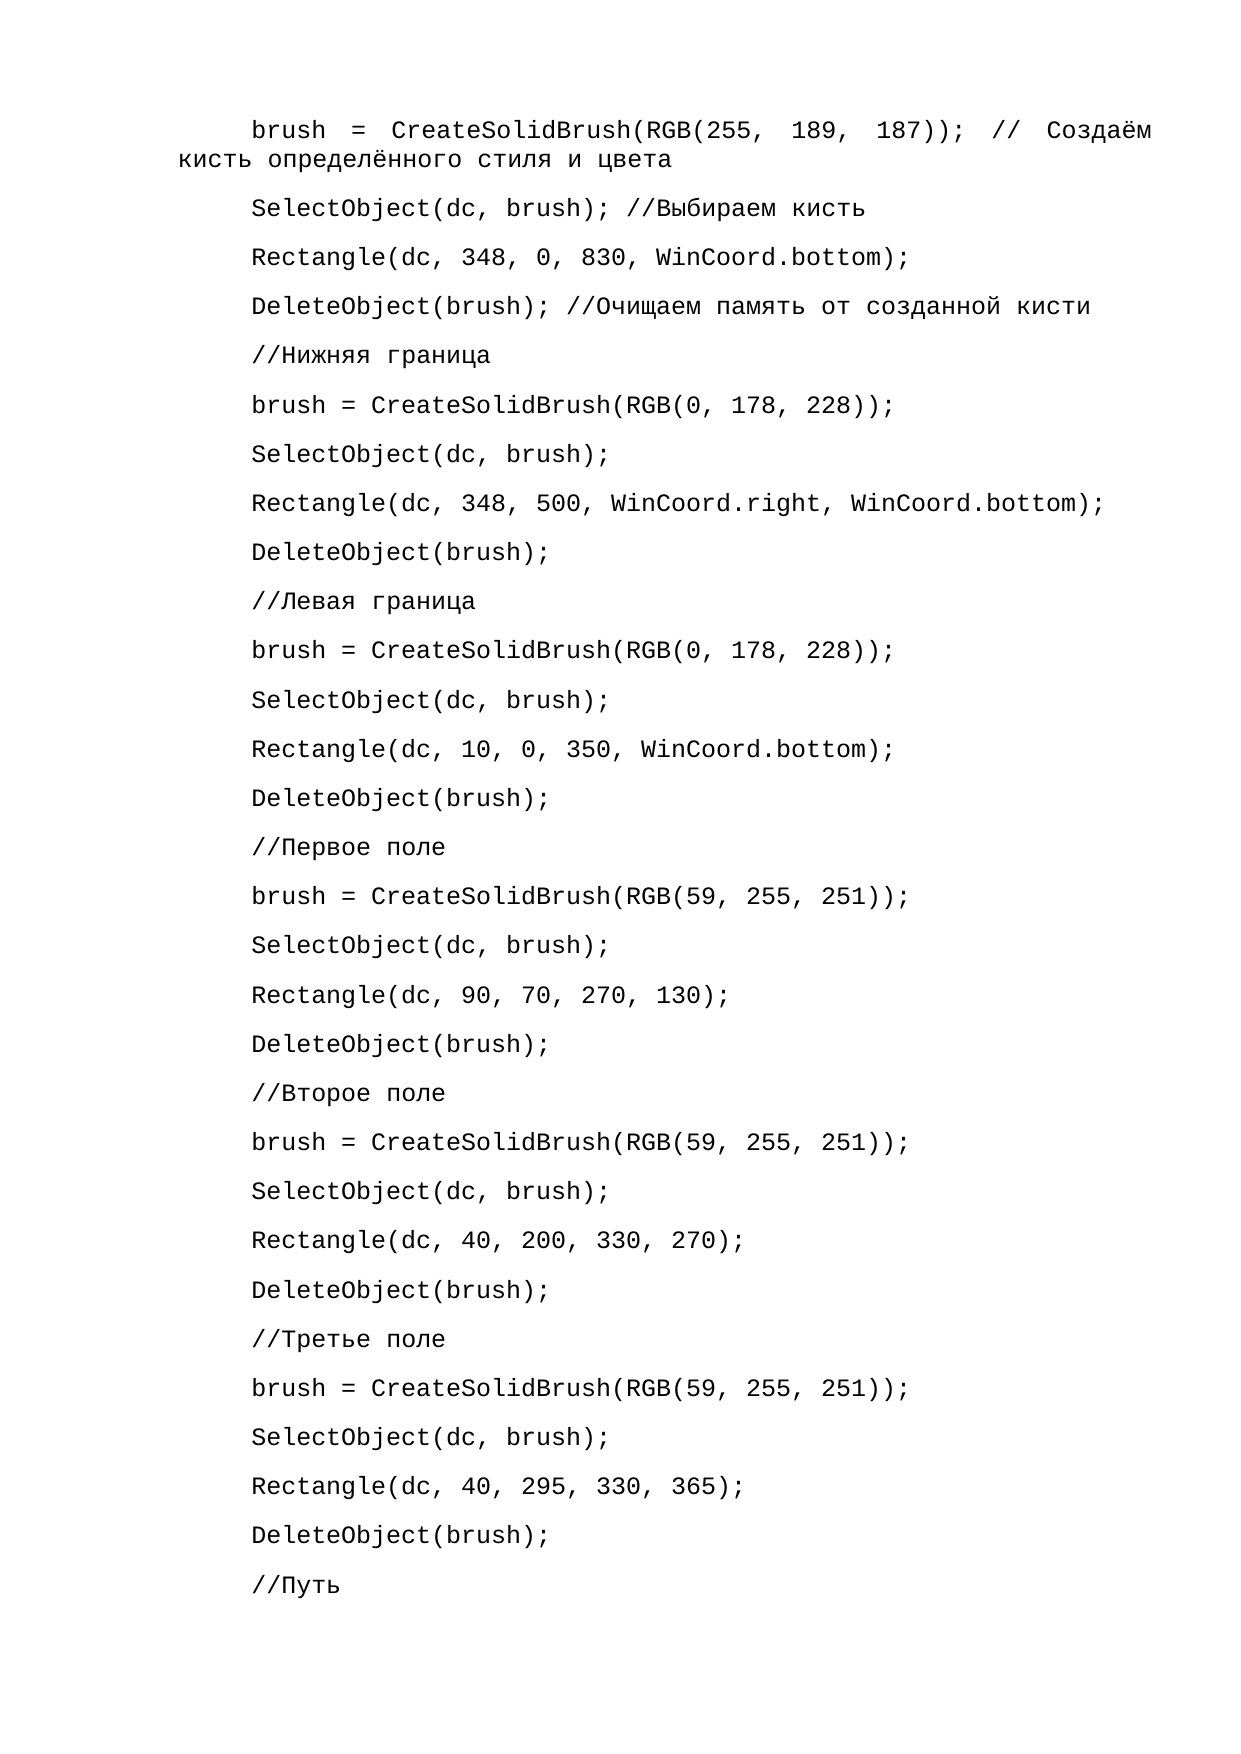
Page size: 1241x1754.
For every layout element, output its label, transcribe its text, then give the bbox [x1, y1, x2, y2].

text SelectObject(dc, brush); [177, 1179, 1152, 1207]
text SelectObject(dc, brush); [177, 933, 1152, 961]
text DeleteObject(brush); [177, 1523, 1152, 1551]
text //Второе поле [177, 1081, 1152, 1109]
text SelectObject(dc, brush); [177, 687, 1152, 716]
text brush = CreateSolidBrush(RGB(255, 189, 187)); // Создаём кисть определённого стиля и цвета [177, 118, 1152, 175]
text Rectangle(dc, 40, 295, 330, 365); [177, 1474, 1152, 1502]
text brush = CreateSolidBrush(RGB(59, 255, 251)); [177, 884, 1152, 912]
text Rectangle(dc, 348, 500, WinCoord.right, WinCoord.bottom); [177, 491, 1152, 519]
text Rectangle(dc, 40, 200, 330, 270); [177, 1228, 1152, 1256]
text Rectangle(dc, 348, 0, 830, WinCoord.bottom); [177, 245, 1152, 273]
text SelectObject(dc, brush); [177, 441, 1152, 470]
text brush = CreateSolidBrush(RGB(59, 255, 251)); [177, 1130, 1152, 1158]
text brush = CreateSolidBrush(RGB(59, 255, 251)); [177, 1376, 1152, 1404]
text //Третье поле [177, 1326, 1152, 1355]
text //Первое поле [177, 835, 1152, 863]
text brush = CreateSolidBrush(RGB(0, 178, 228)); [177, 638, 1152, 666]
text Rectangle(dc, 10, 0, 350, WinCoord.bottom); [177, 736, 1152, 765]
text DeleteObject(brush); //Очищаем память от созданной кисти [177, 294, 1152, 322]
text //Нижняя граница [177, 343, 1152, 371]
text brush = CreateSolidBrush(RGB(0, 178, 228)); [177, 392, 1152, 421]
text //Левая граница [177, 589, 1152, 617]
text DeleteObject(brush); [177, 540, 1152, 568]
text //Путь [177, 1572, 1152, 1601]
text SelectObject(dc, brush); [177, 1425, 1152, 1453]
text DeleteObject(brush); [177, 1031, 1152, 1060]
text DeleteObject(brush); [177, 786, 1152, 814]
text DeleteObject(brush); [177, 1277, 1152, 1306]
text SelectObject(dc, brush); //Выбираем кисть [177, 196, 1152, 224]
text Rectangle(dc, 90, 70, 270, 130); [177, 982, 1152, 1011]
